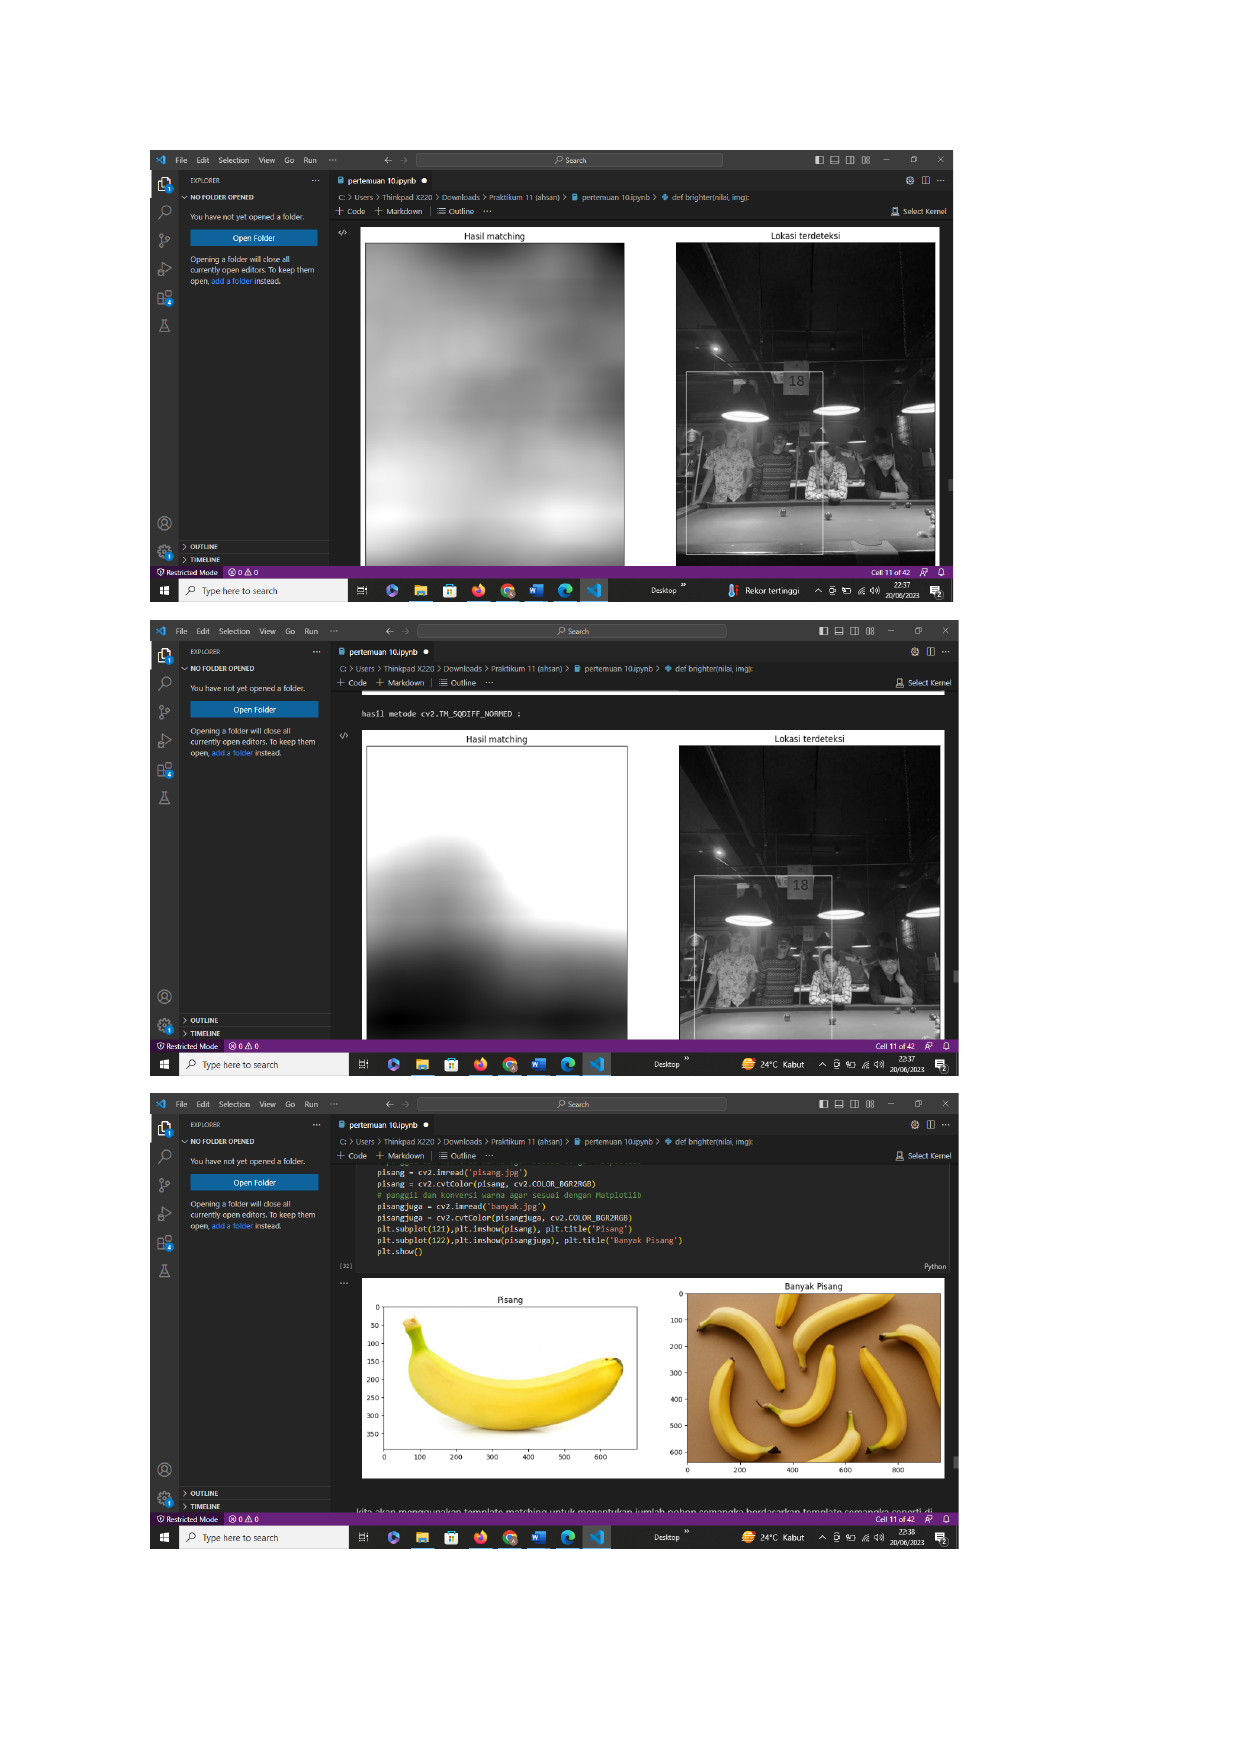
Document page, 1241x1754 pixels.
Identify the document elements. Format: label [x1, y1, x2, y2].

picture [150, 1093, 959, 1549]
picture [150, 620, 959, 1076]
picture [150, 150, 954, 602]
